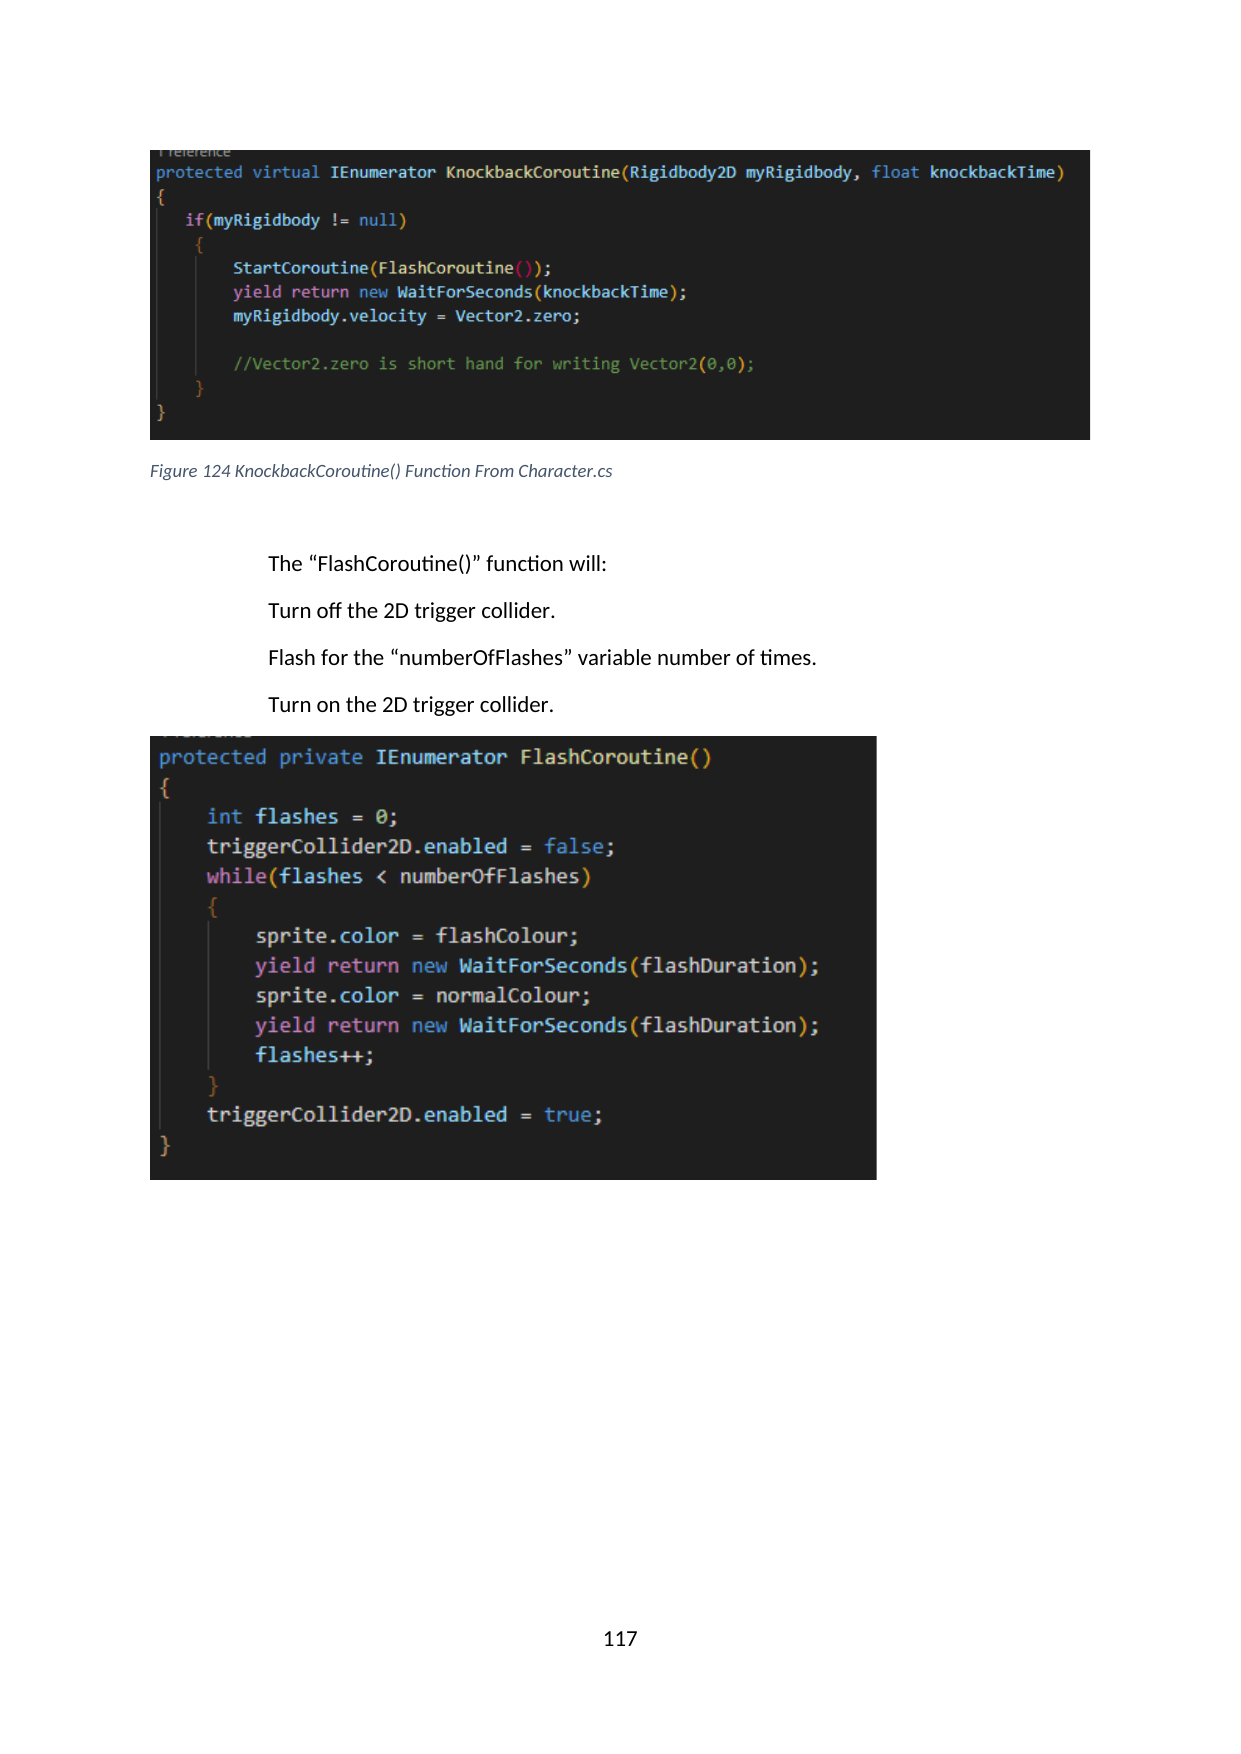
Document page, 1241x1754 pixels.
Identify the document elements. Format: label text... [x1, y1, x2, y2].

picture [150, 736, 877, 1180]
text Turn on the 2D trigger collider. [268, 690, 1090, 718]
picture [150, 150, 1091, 440]
text Turn off the 2D trigger collider. [268, 596, 1090, 624]
text Flash for the “numberOfFlashes” variable number of times. [268, 643, 1090, 671]
text The “FlashCoroutine()” function will: [268, 549, 1090, 577]
